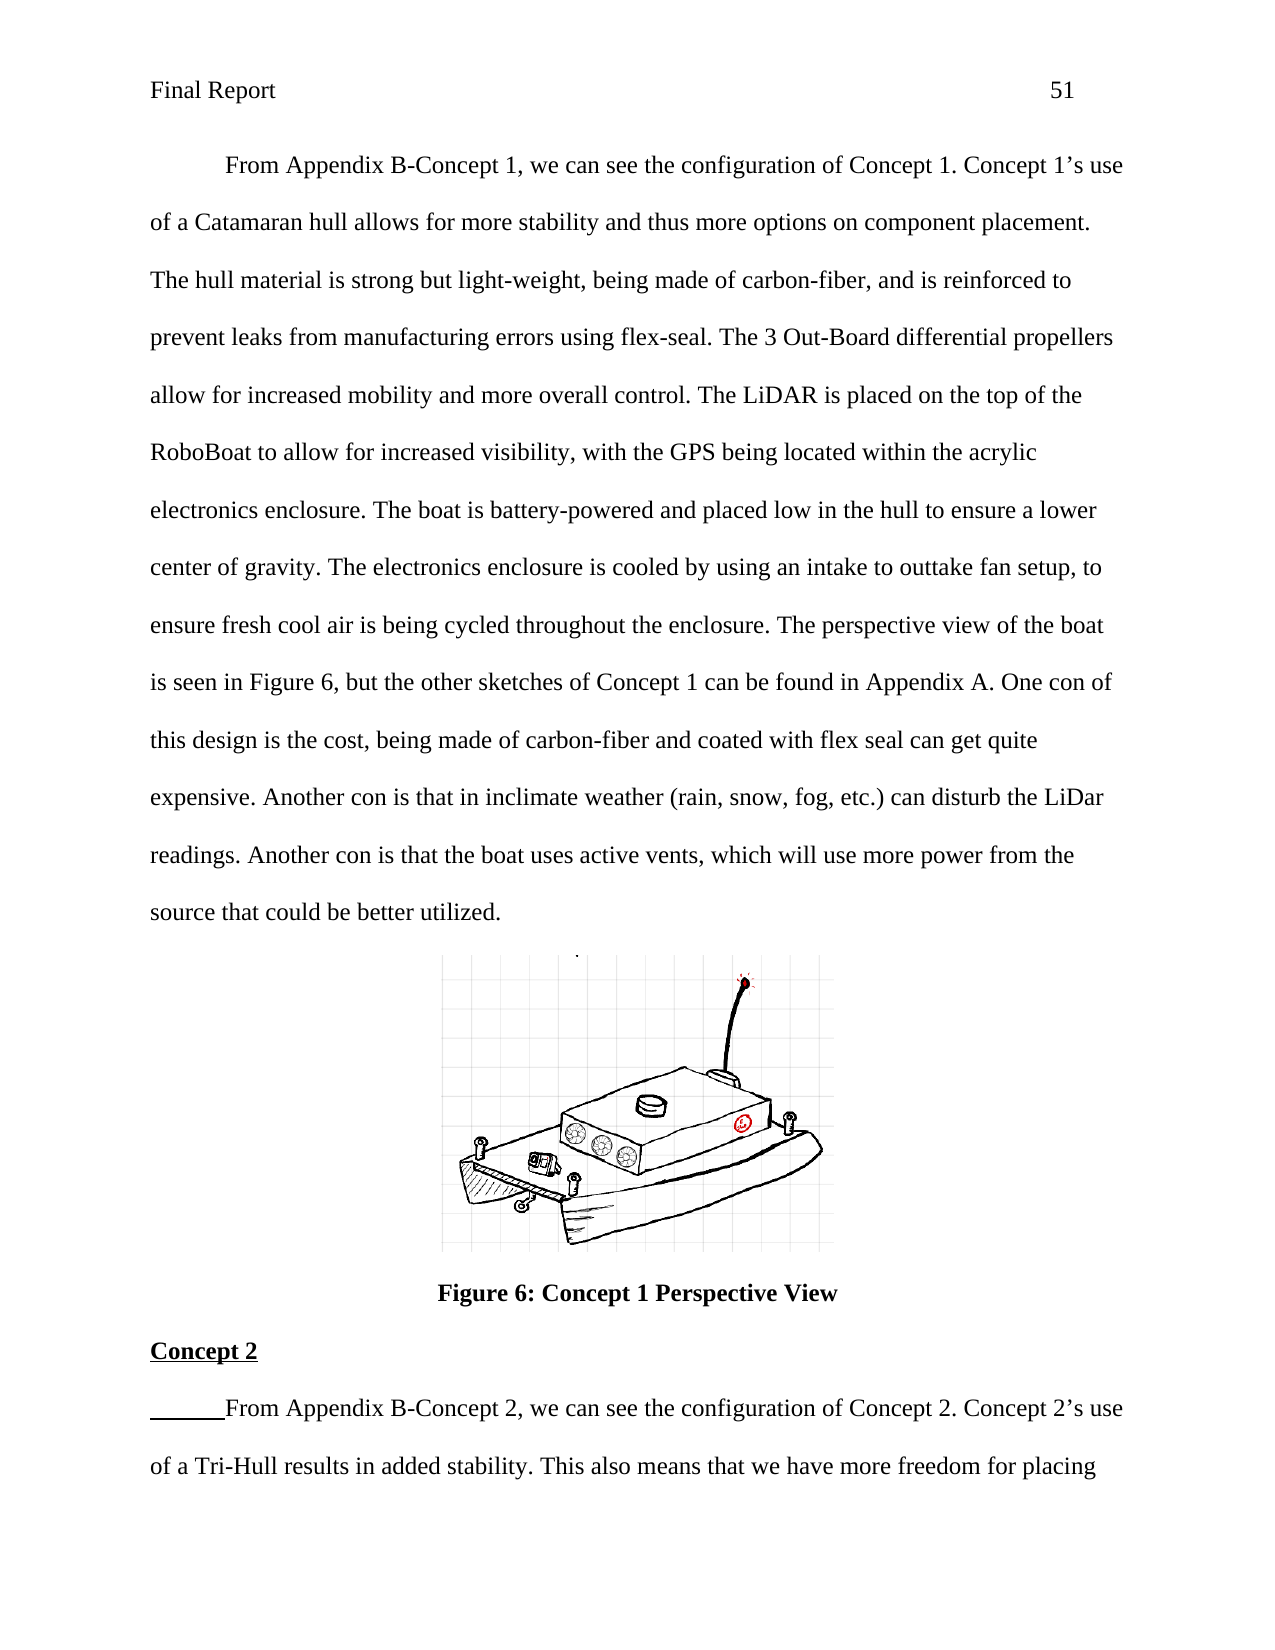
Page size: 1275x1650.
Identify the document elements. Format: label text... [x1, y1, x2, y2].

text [150, 1393, 1125, 1479]
text Concept 2 [150, 1336, 1125, 1364]
text Figure 6: Concept 1 Perspective View [150, 1278, 1125, 1307]
text From Appendix B-Concept 1, we can see the configuration of Concept 1. Concept 1’s use of a Catamaran hull allows for more stability and thus more options on component placement. The hull material is strong but light-weight, being made of carbon-fiber, and is reinforced to prevent leaks from manufacturing errors using flex-seal. The 3 Out-Board differential propellers allow for increased mobility and more overall control. The LiDAR is placed on the top of the RoboBoat to allow for increased visibility, with the GPS being located within the acrylic electronics enclosure. The boat is battery-powered and placed low in the hull to ensure a lower center of gravity. The electronics enclosure is cooled by using an intake to outtake fan setup, to ensure fresh cool air is being cycled throughout the enclosure. The perspective view of the boat is seen in Figure 6, but the other sketches of Concept 1 can be found in Appendix A. One con of this design is the cost, being made of carbon-fiber and coated with flex seal can get quite expensive. Another con is that in inclimate weather (rain, snow, fog, etc.) can disturb the LiDar readings. Another con is that the boat uses active vents, which will use more power from the source that could be better utilized. [150, 150, 1125, 926]
picture [441, 955, 834, 1252]
